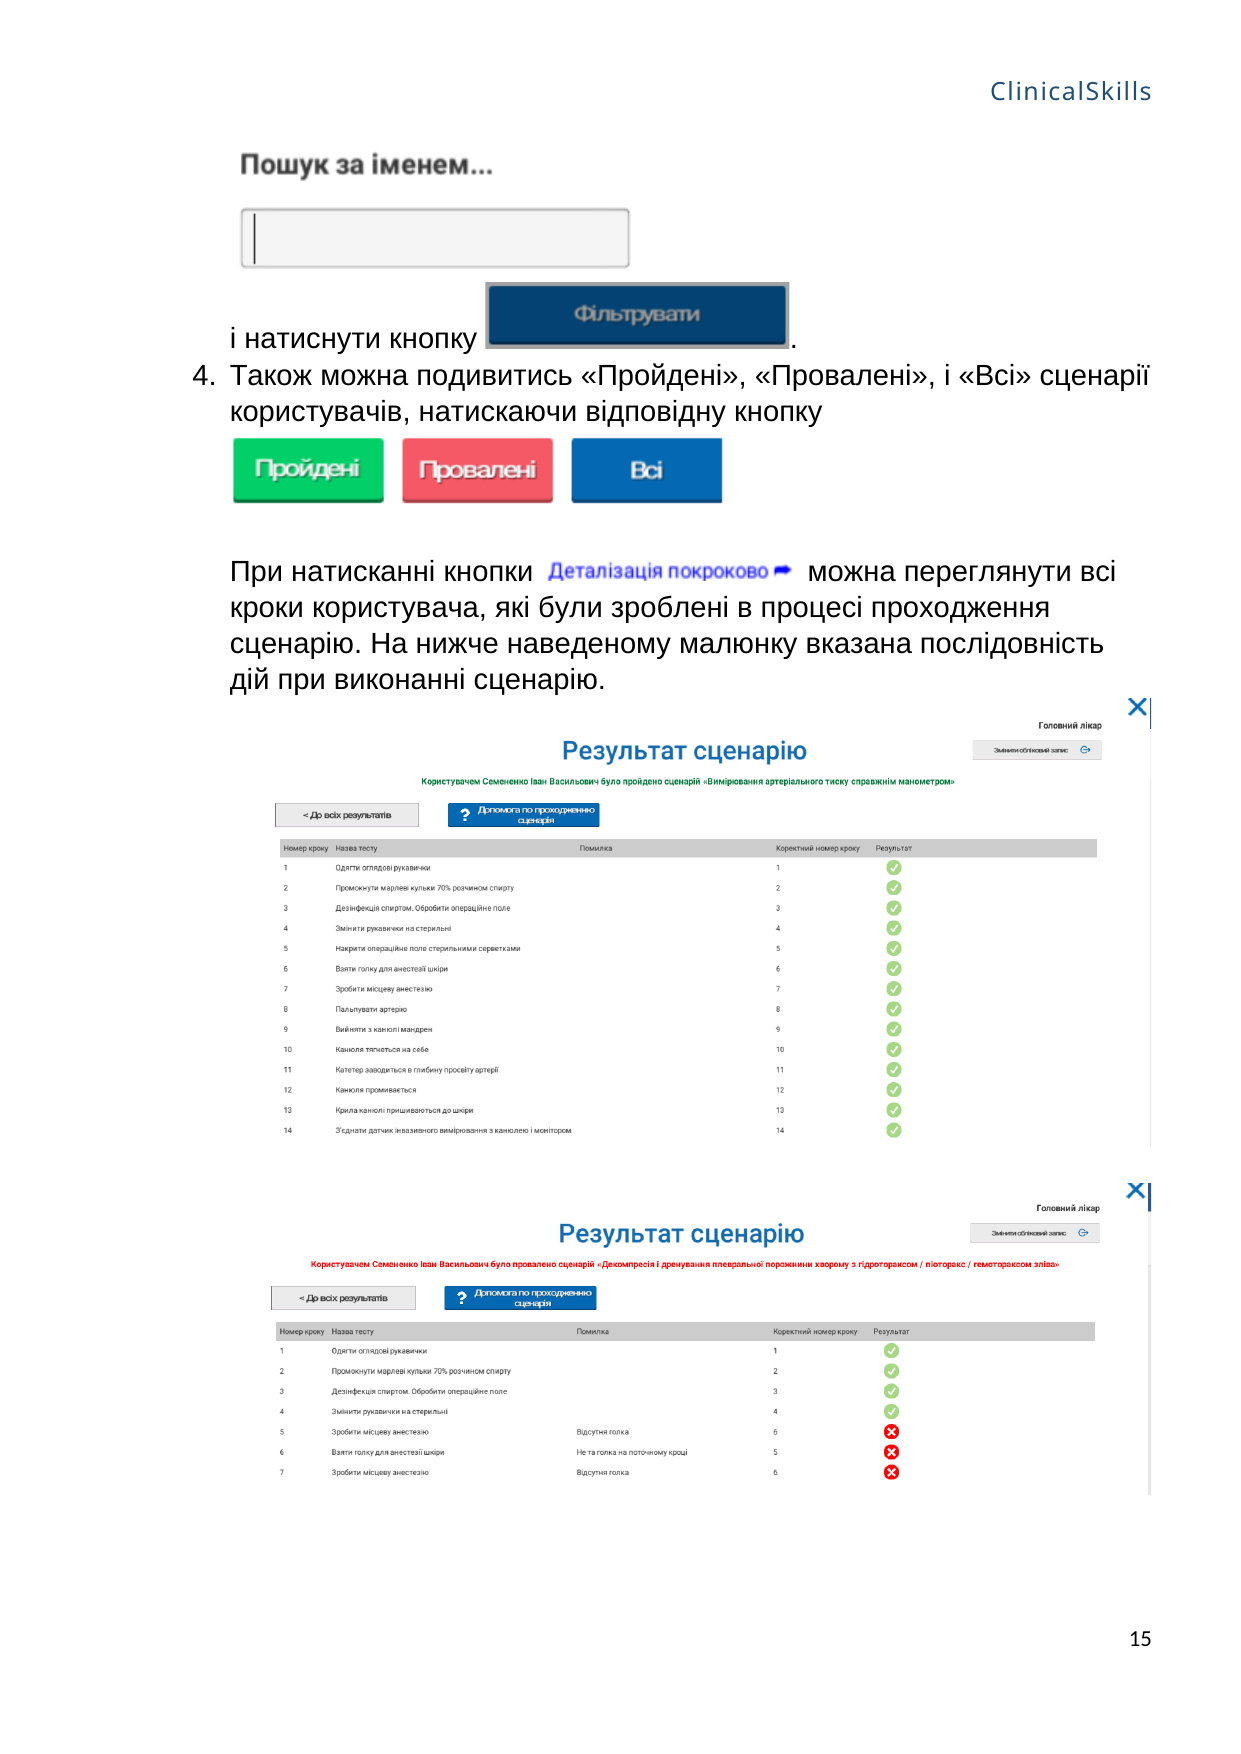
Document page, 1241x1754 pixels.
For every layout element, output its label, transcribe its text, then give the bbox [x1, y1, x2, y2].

picture [229, 698, 1152, 1146]
picture [485, 282, 790, 349]
picture [229, 429, 727, 508]
picture [229, 126, 642, 280]
picture [229, 1183, 1152, 1495]
list При натисканні кнопки можна переглянути всі кроки користувача, які були зроблені в процесі проходження сценарію. На нижче наведеному малюнку вказана послідовність дій при виконанні сценарію. [229, 546, 1152, 696]
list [192, 127, 1152, 355]
picture [541, 545, 800, 581]
